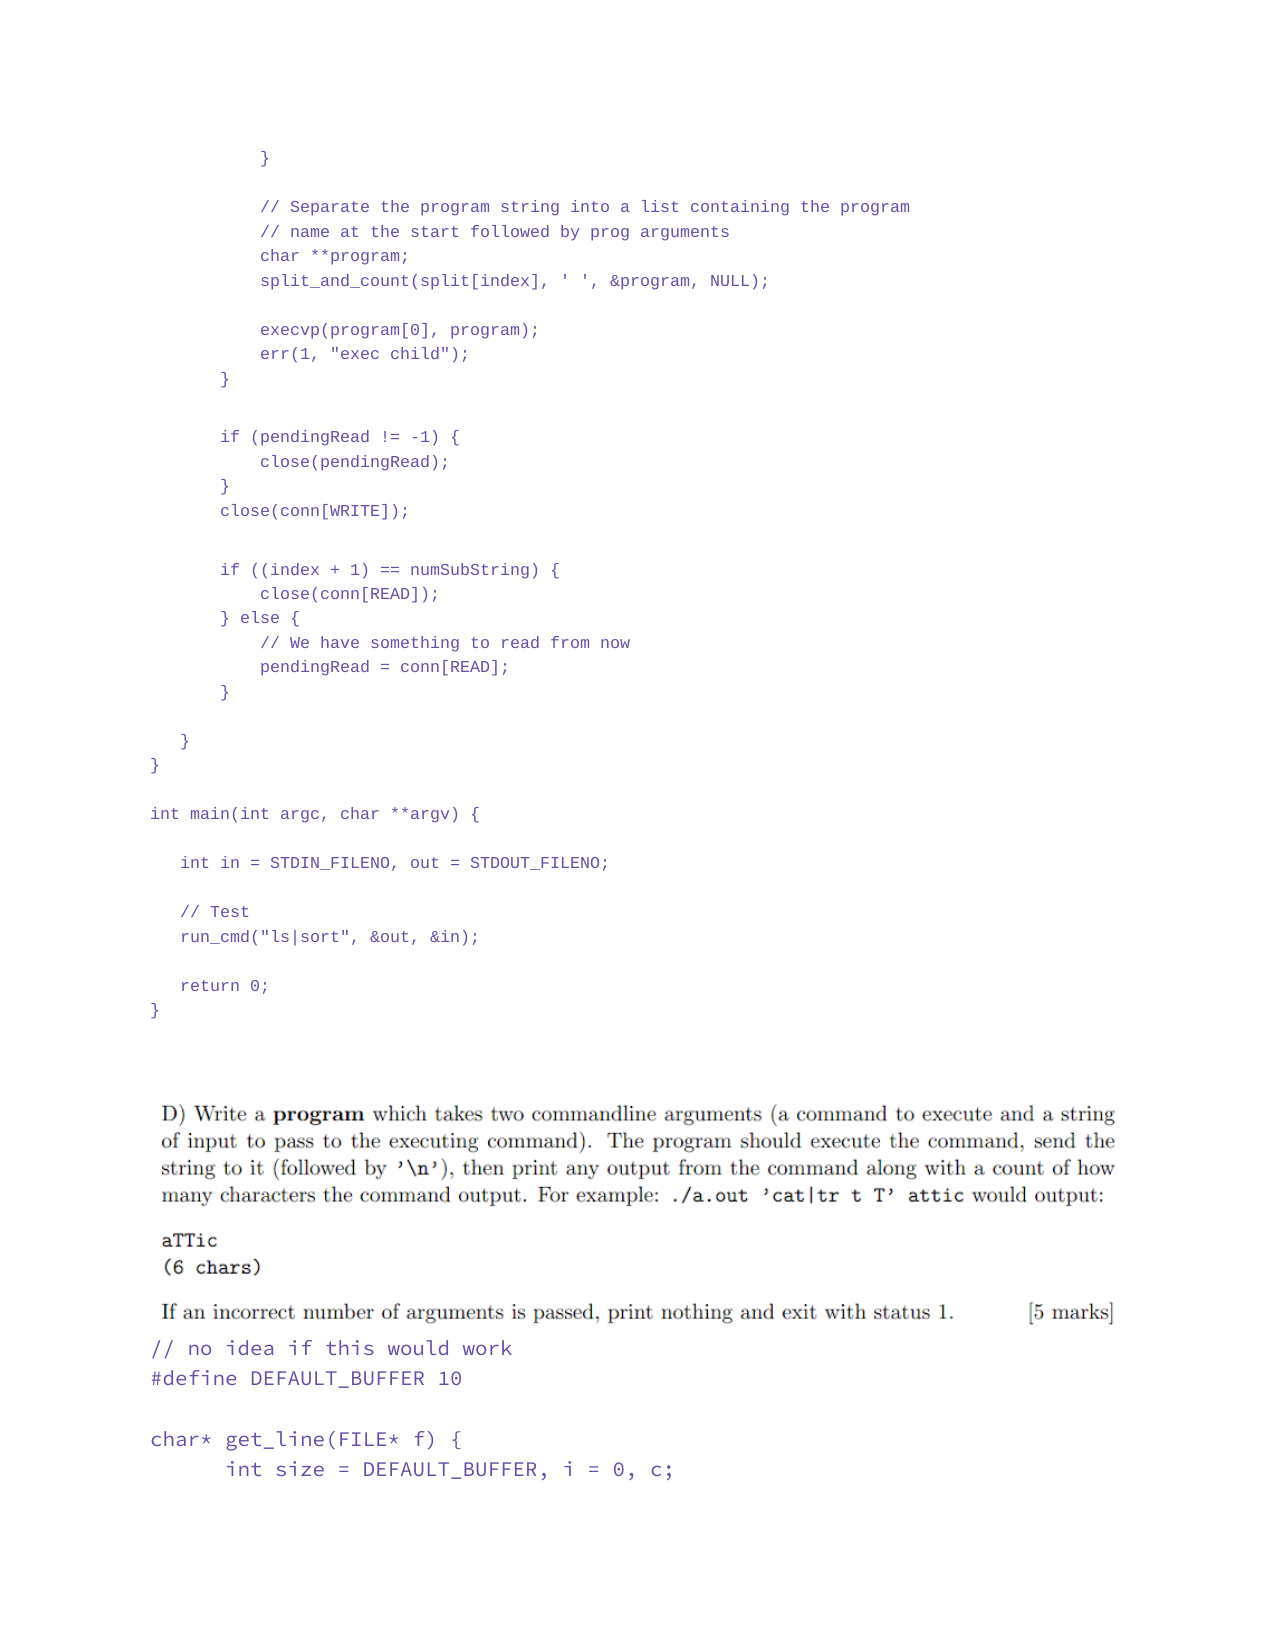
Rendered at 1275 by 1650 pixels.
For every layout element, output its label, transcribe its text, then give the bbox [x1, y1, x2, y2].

text #define DEFAULT_BUFFER 10 [150, 1365, 1125, 1392]
text char* get_line(FILE* f) { [150, 1426, 1125, 1452]
text err(1, "exec child"); [150, 346, 1125, 365]
text } [150, 757, 1125, 776]
text // Separate the program string into a list containing the program [150, 199, 1125, 218]
text run_cmd("ls|sort", &out, &in); [150, 928, 1125, 947]
text close(conn[READ]); [150, 586, 1125, 604]
text } [150, 1002, 1125, 1021]
text } [150, 150, 1125, 169]
text } [150, 370, 1125, 389]
text // Test [150, 904, 1125, 923]
text close(pendingRead); [150, 453, 1125, 472]
text // We have something to read from now [150, 634, 1125, 653]
text split_and_count(split[index], ' ', &program, NULL); [150, 272, 1125, 291]
text if (pendingRead != -1) { [150, 429, 1125, 448]
text } [150, 683, 1125, 702]
text } else { [150, 610, 1125, 629]
text int in = STDIN_FILENO, out = STDOUT_FILENO; [150, 855, 1125, 874]
text int size = DEFAULT_BUFFER, i = 0, c; [150, 1456, 1125, 1482]
text // name at the start followed by prog arguments [150, 223, 1125, 242]
text close(conn[WRITE]); [150, 502, 1125, 521]
picture [150, 1096, 1125, 1332]
text // no idea if this would work [150, 1335, 1125, 1361]
text } [150, 478, 1125, 497]
text int main(int argc, char **argv) { [150, 806, 1125, 825]
text } [150, 732, 1125, 751]
text if ((index + 1) == numSubString) { [150, 561, 1125, 580]
text char **program; [150, 248, 1125, 267]
text pendingRead = conn[READ]; [150, 659, 1125, 678]
text execvp(program[0], program); [150, 321, 1125, 340]
text return 0; [150, 977, 1125, 996]
